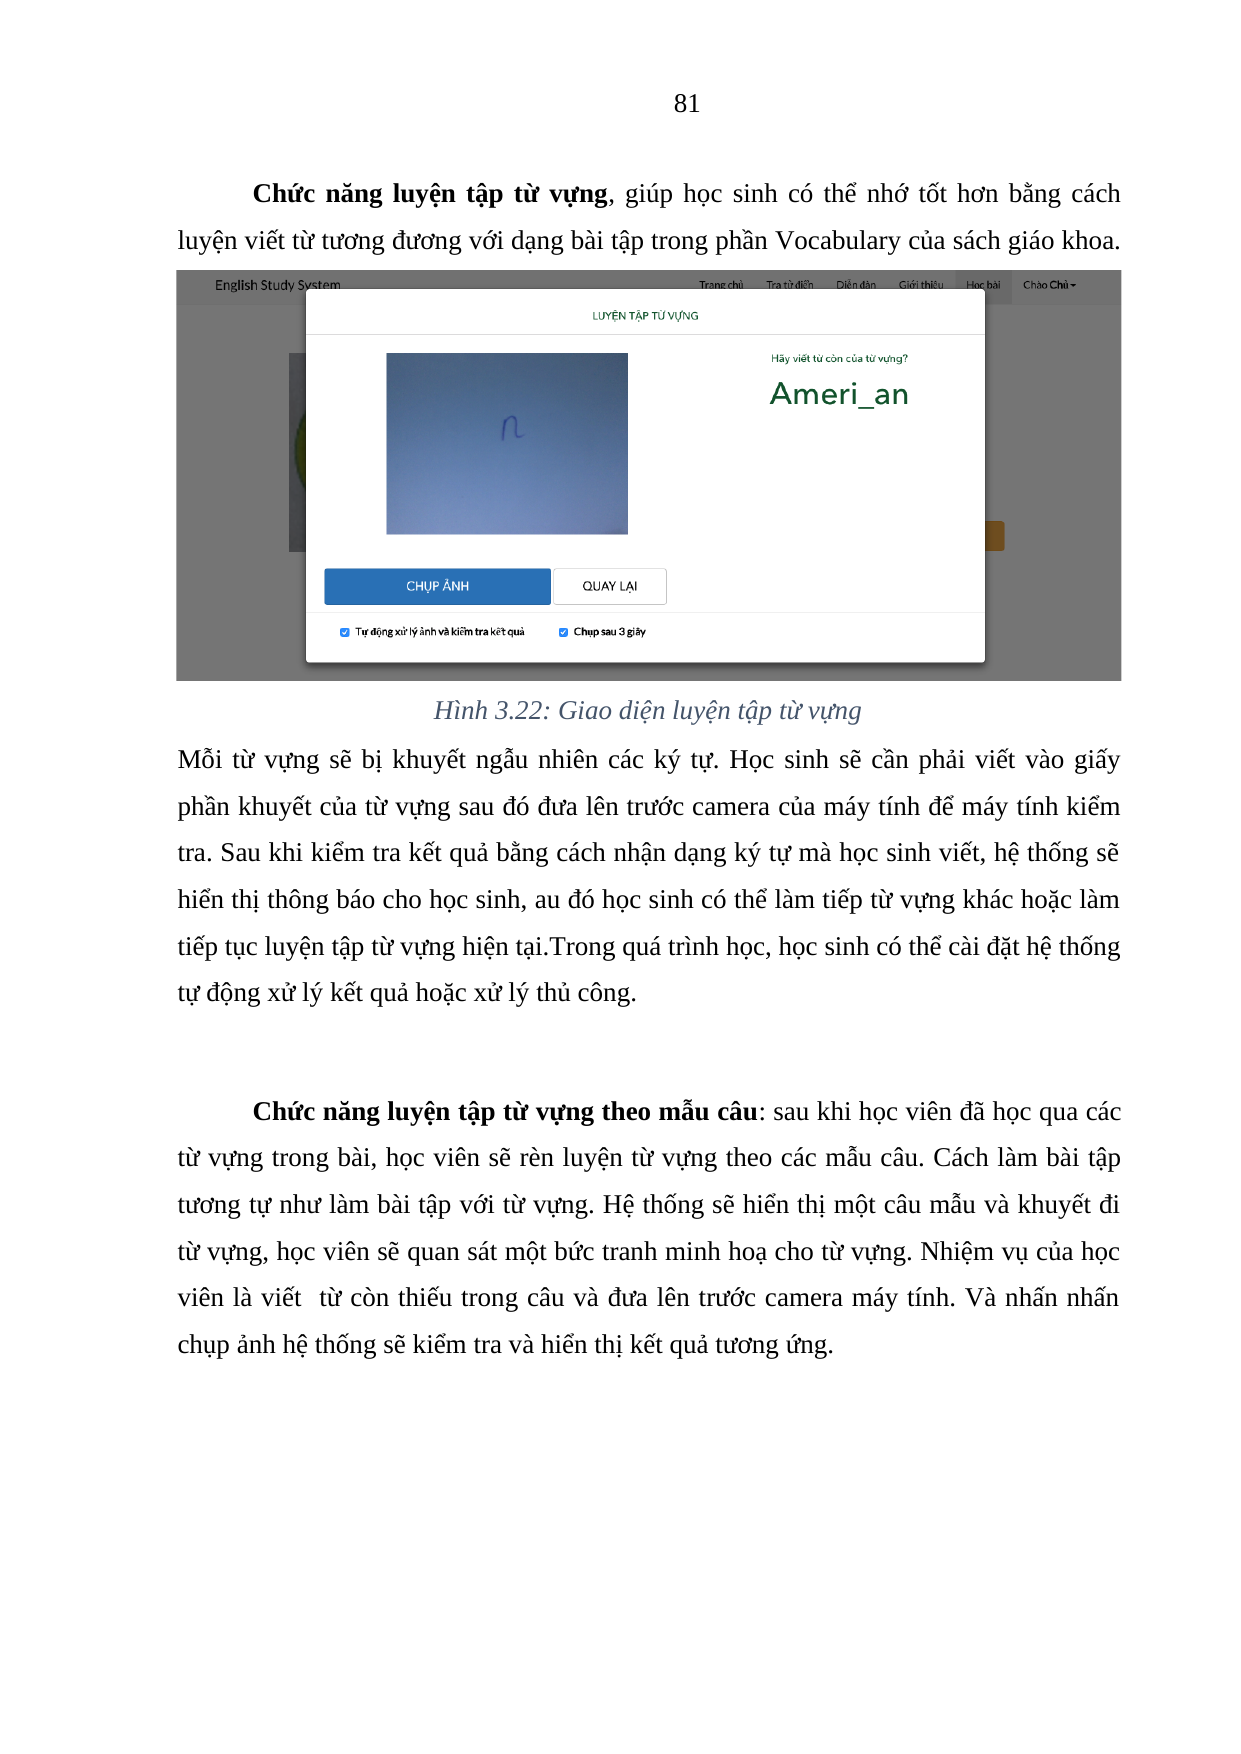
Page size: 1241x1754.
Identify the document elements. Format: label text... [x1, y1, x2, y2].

text Chức năng luyện tập từ vựng, giúp học sinh có thể nhớ tốt hơn bằng cách luyện viết từ tương đương với dạng bài tập trong phần Vocabulary của sách giáo khoa. Mỗi từ vựng sẽ bị khuyết ngẫu nhiên các ký tự. Học sinh sẽ cần phải viết vào giấy phần khuyết của từ vựng sau đó đưa lên trước camera của máy tính để máy tính kiểm tra. Sau khi kiểm tra kết quả bằng cách nhận dạng ký tự mà học sinh viết, hệ thống sẽ hiển thị thông báo cho học sinh, au đó học sinh có thể làm tiếp từ vựng khác hoặc làm tiếp tục luyện tập từ vựng hiện tại.Trong quá trình học, học sinh có thể cài đặt hệ thống tự động xử lý kết quả hoặc xử lý thủ công. [177, 177, 1122, 270]
text Chức năng luyện tập từ vựng theo mẫu câu: sau khi học viên đã học qua các từ vựng trong bài, học viên sẽ rèn luyện từ vựng theo các mẫu câu. Cách làm bài tập tương tự như làm bài tập với từ vựng. Hệ thống sẽ hiển thị một câu mẫu và khuyết đi từ vựng, học viên sẽ quan sát một bức tranh minh hoạ cho từ vựng. Nhiệm vụ của học viên là viết từ còn thiếu trong câu và đưa lên trước camera máy tính. Và nhấn nhấn chụp ảnh hệ thống sẽ kiểm tra và hiển thị kết quả tương ứng. [177, 1094, 1122, 1359]
picture [176, 270, 1122, 681]
text Chức năng luyện tập từ vựng, giúp học sinh có thể nhớ tốt hơn bằng cách luyện viết từ tương đương với dạng bài tập trong phần Vocabulary của sách giáo khoa. Mỗi từ vựng sẽ bị khuyết ngẫu nhiên các ký tự. Học sinh sẽ cần phải viết vào giấy phần khuyết của từ vựng sau đó đưa lên trước camera của máy tính để máy tính kiểm tra. Sau khi kiểm tra kết quả bằng cách nhận dạng ký tự mà học sinh viết, hệ thống sẽ hiển thị thông báo cho học sinh, au đó học sinh có thể làm tiếp từ vựng khác hoặc làm tiếp tục luyện tập từ vựng hiện tại.Trong quá trình học, học sinh có thể cài đặt hệ thống tự động xử lý kết quả hoặc xử lý thủ công. [177, 726, 1122, 1007]
